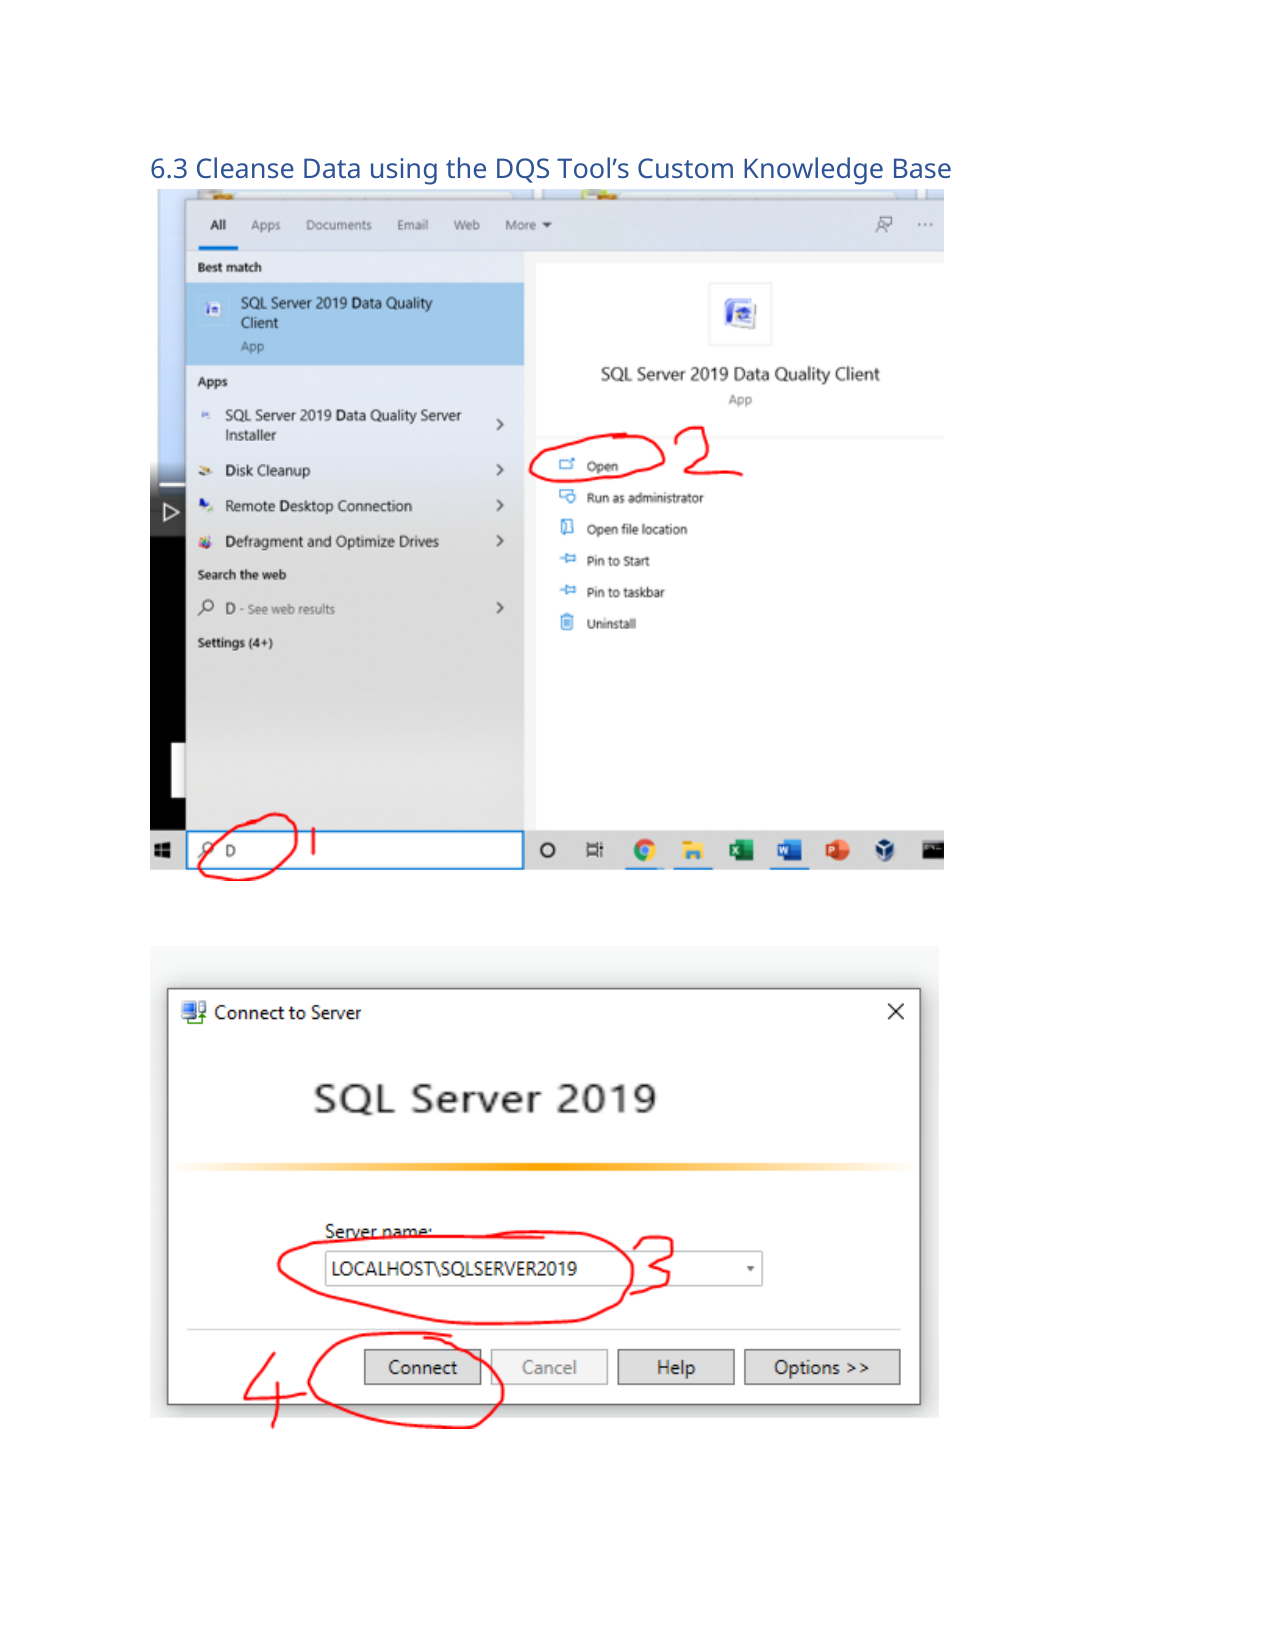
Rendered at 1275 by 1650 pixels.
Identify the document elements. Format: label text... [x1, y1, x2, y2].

subtitle 6.3 Cleanse Data using the DQS Tool’s Custom Knowledge Base [150, 150, 1125, 187]
picture [150, 189, 944, 881]
picture [150, 946, 939, 1429]
